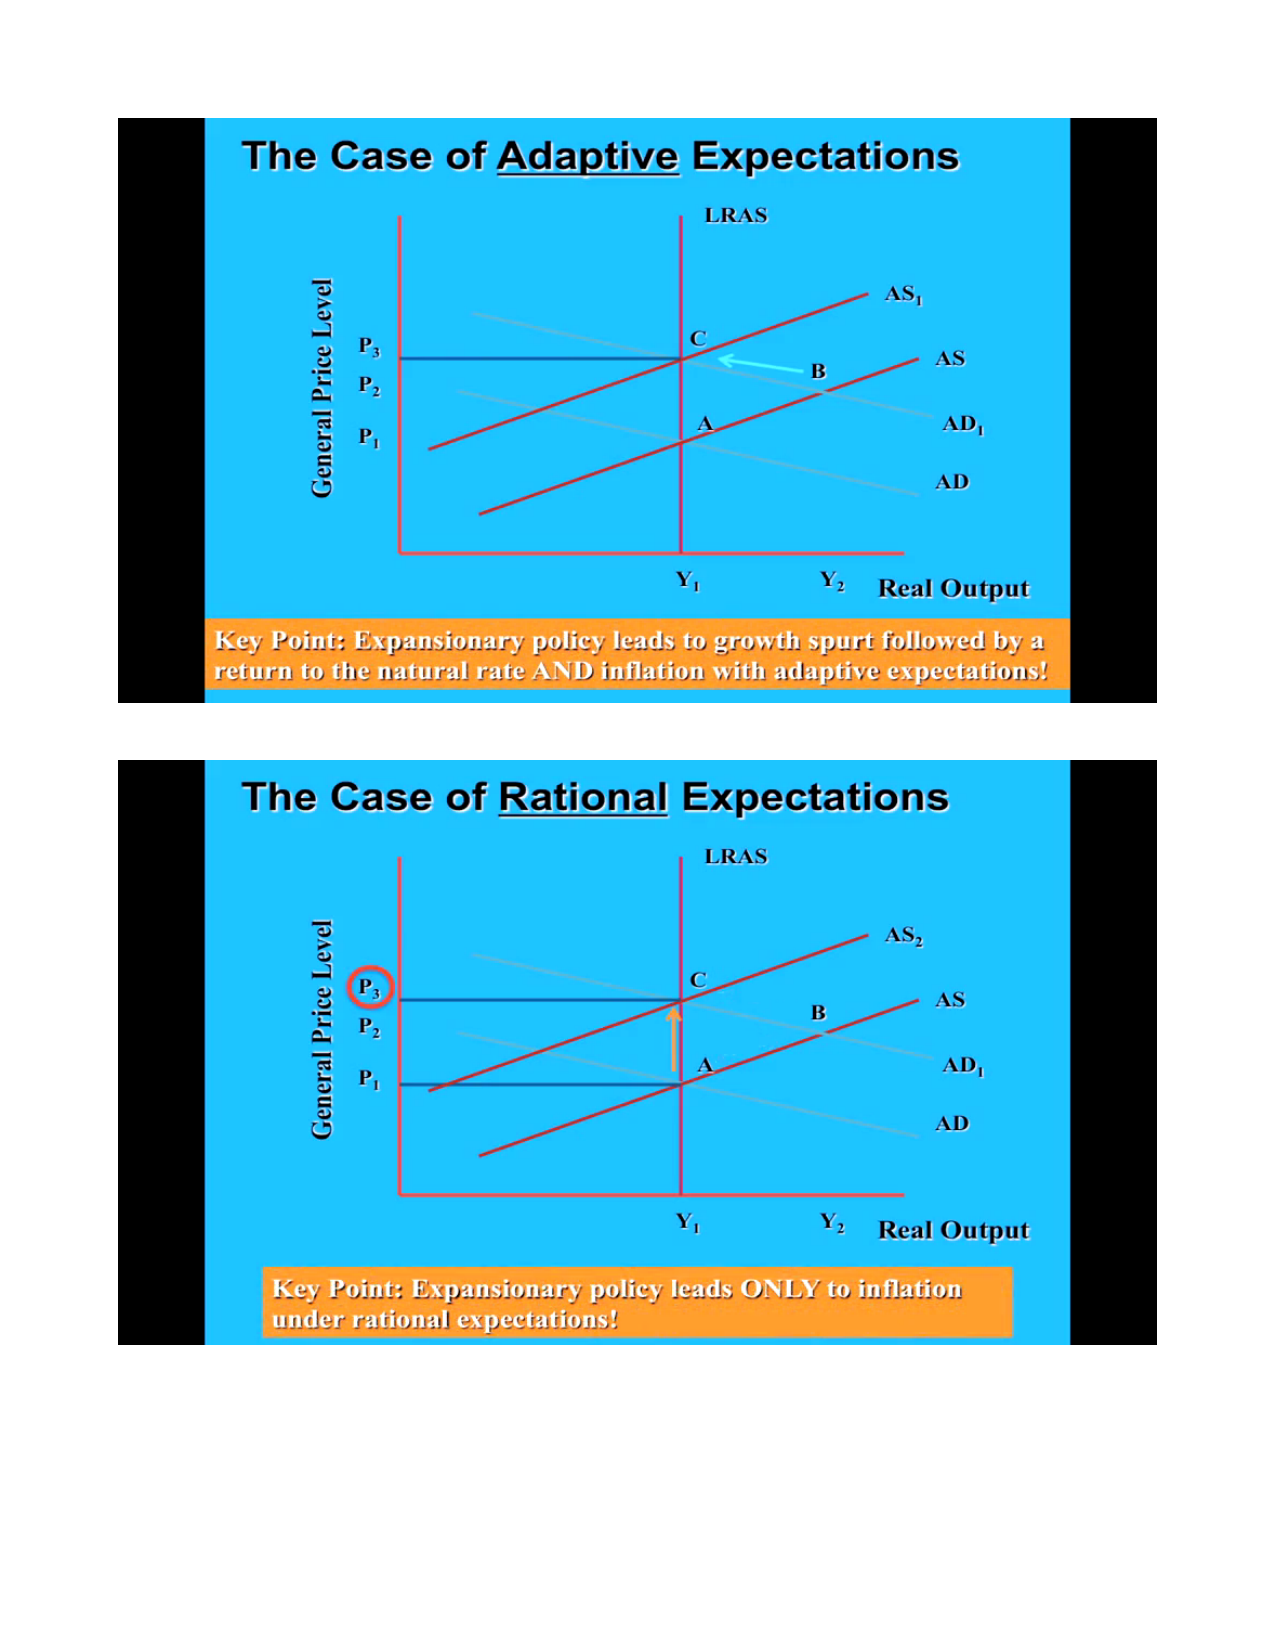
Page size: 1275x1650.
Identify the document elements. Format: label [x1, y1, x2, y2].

picture [118, 118, 1157, 703]
picture [118, 760, 1157, 1345]
